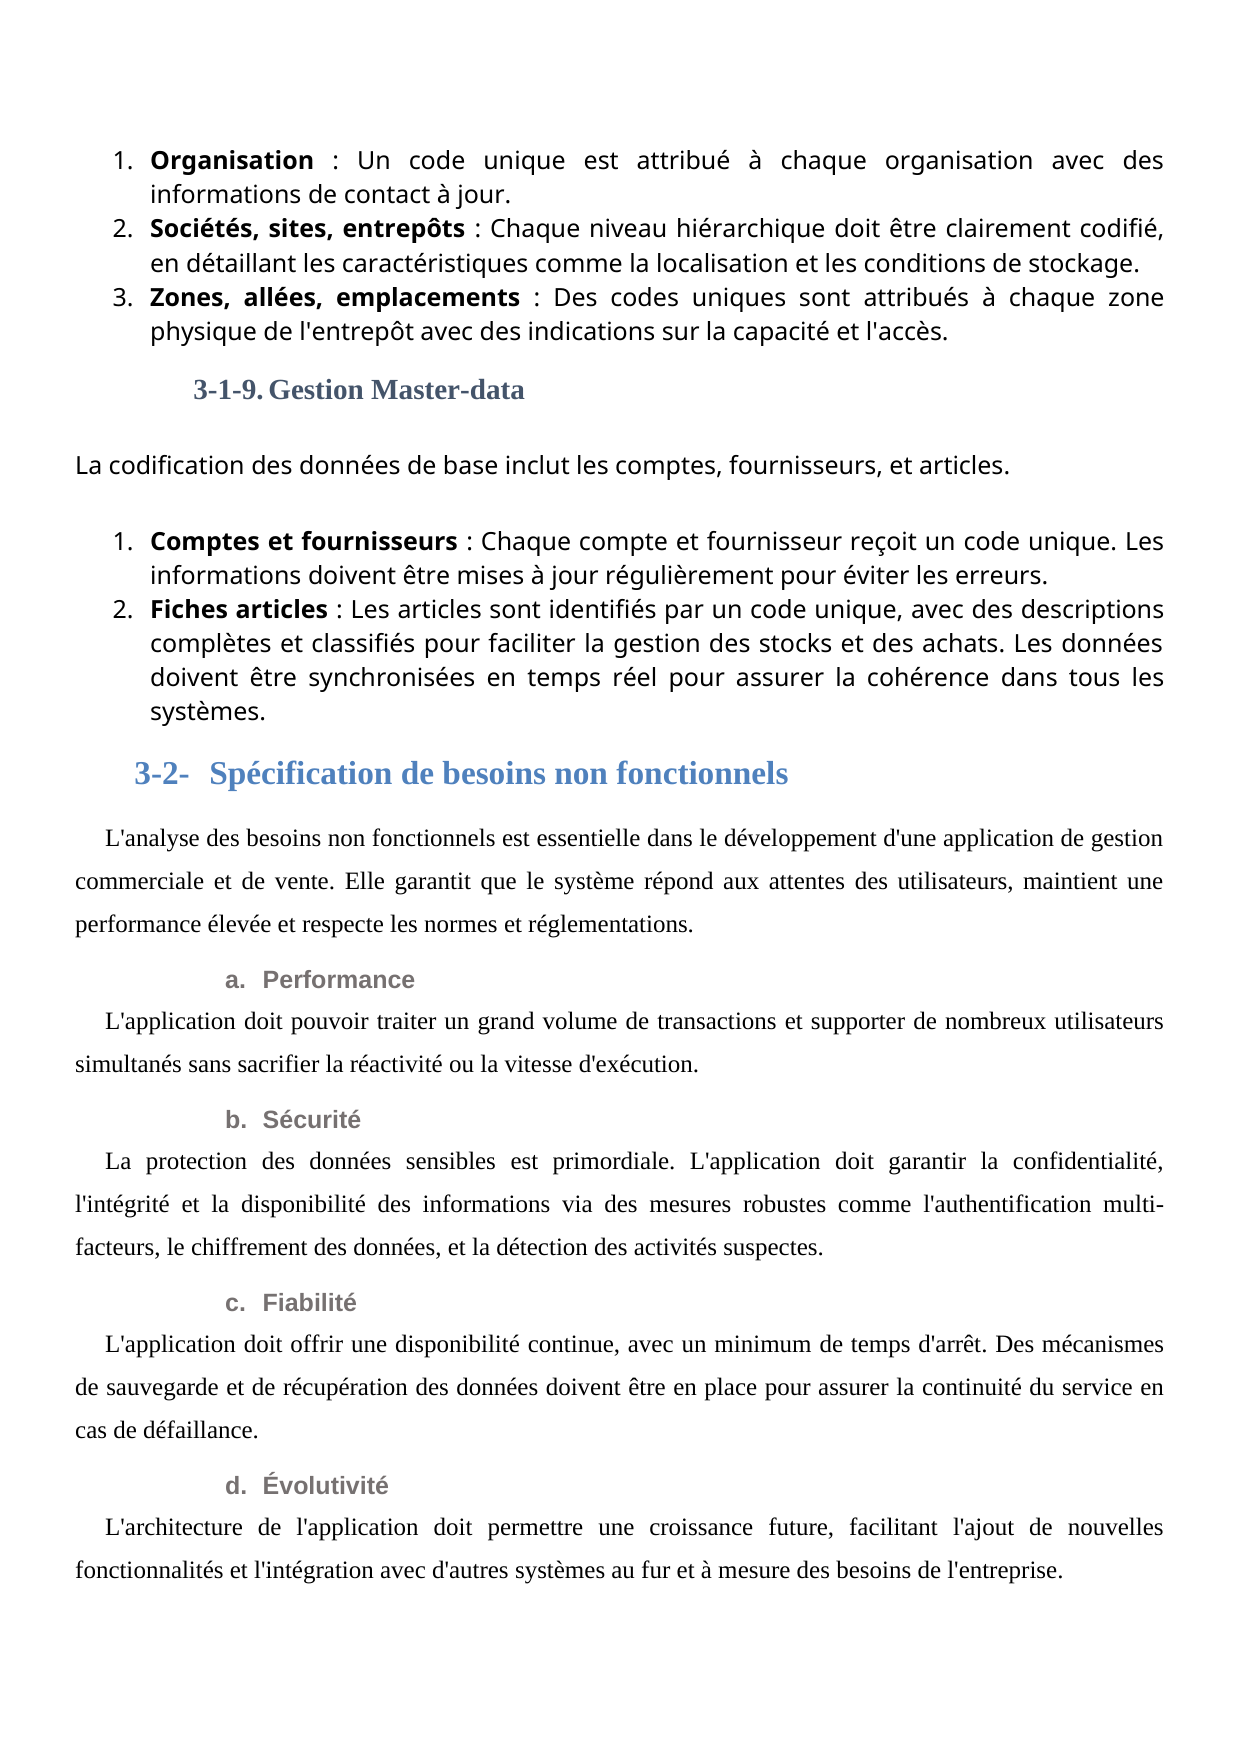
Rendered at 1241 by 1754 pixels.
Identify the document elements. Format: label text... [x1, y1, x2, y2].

list Organisation : Un code unique est attribué à chaque organisation avec des informations de contact à jour. [112, 143, 1165, 211]
subtitle Fiabilité [225, 1288, 1165, 1317]
subtitle Spécification de besoins non fonctionnels [134, 753, 1165, 791]
list Sociétés, sites, entrepôts : Chaque niveau hiérarchique doit être clairement codifié, en détaillant les caractéristiques comme la localisation et les conditions de stockage. [112, 211, 1165, 279]
text La protection des données sensibles est primordiale. L'application doit garantir la confidentialité, l'intégrité et la disponibilité des informations via des mesures robustes comme l'authentification multi-facteurs, le chiffrement des données, et la détection des activités suspectes. [75, 1146, 1165, 1261]
text L'application doit offrir une disponibilité continue, avec un minimum de temps d'arrêt. Des mécanismes de sauvegarde et de récupération des données doivent être en place pour assurer la continuité du service en cas de défaillance. [75, 1329, 1165, 1444]
subtitle Gestion Master-data [193, 372, 1165, 406]
subtitle Évolutivité [225, 1471, 1165, 1500]
subtitle Sécurité [225, 1105, 1165, 1134]
list Fiches articles : Les articles sont identifiés par un code unique, avec des descriptions complètes et classifiés pour faciliter la gestion des stocks et des achats. Les données doivent être synchronisées en temps réel pour assurer la cohérence dans tous les systèmes. [112, 592, 1165, 728]
list Comptes et fournisseurs : Chaque compte et fournisseur reçoit un code unique. Les informations doivent être mises à jour régulièrement pour éviter les erreurs. [112, 524, 1165, 592]
text L'architecture de l'application doit permettre une croissance future, facilitant l'ajout de nouvelles fonctionnalités et l'intégration avec d'autres systèmes au fur et à mesure des besoins de l'entreprise. [75, 1512, 1165, 1584]
text L'analyse des besoins non fonctionnels est essentielle dans le développement d'une application de gestion commerciale et de vente. Elle garantit que le système répond aux attentes des utilisateurs, maintient une performance élevée et respecte les normes et réglementations. [75, 823, 1165, 938]
list Zones, allées, emplacements : Des codes uniques sont attribués à chaque zone physique de l'entrepôt avec des indications sur la capacité et l'accès. [112, 279, 1165, 347]
subtitle Performance [225, 965, 1165, 994]
text L'application doit pouvoir traiter un grand volume de transactions et supporter de nombreux utilisateurs simultanés sans sacrifier la réactivité ou la vitesse d'exécution. [75, 1006, 1165, 1078]
text La codification des données de base inclut les comptes, fournisseurs, et articles. [75, 448, 1165, 482]
